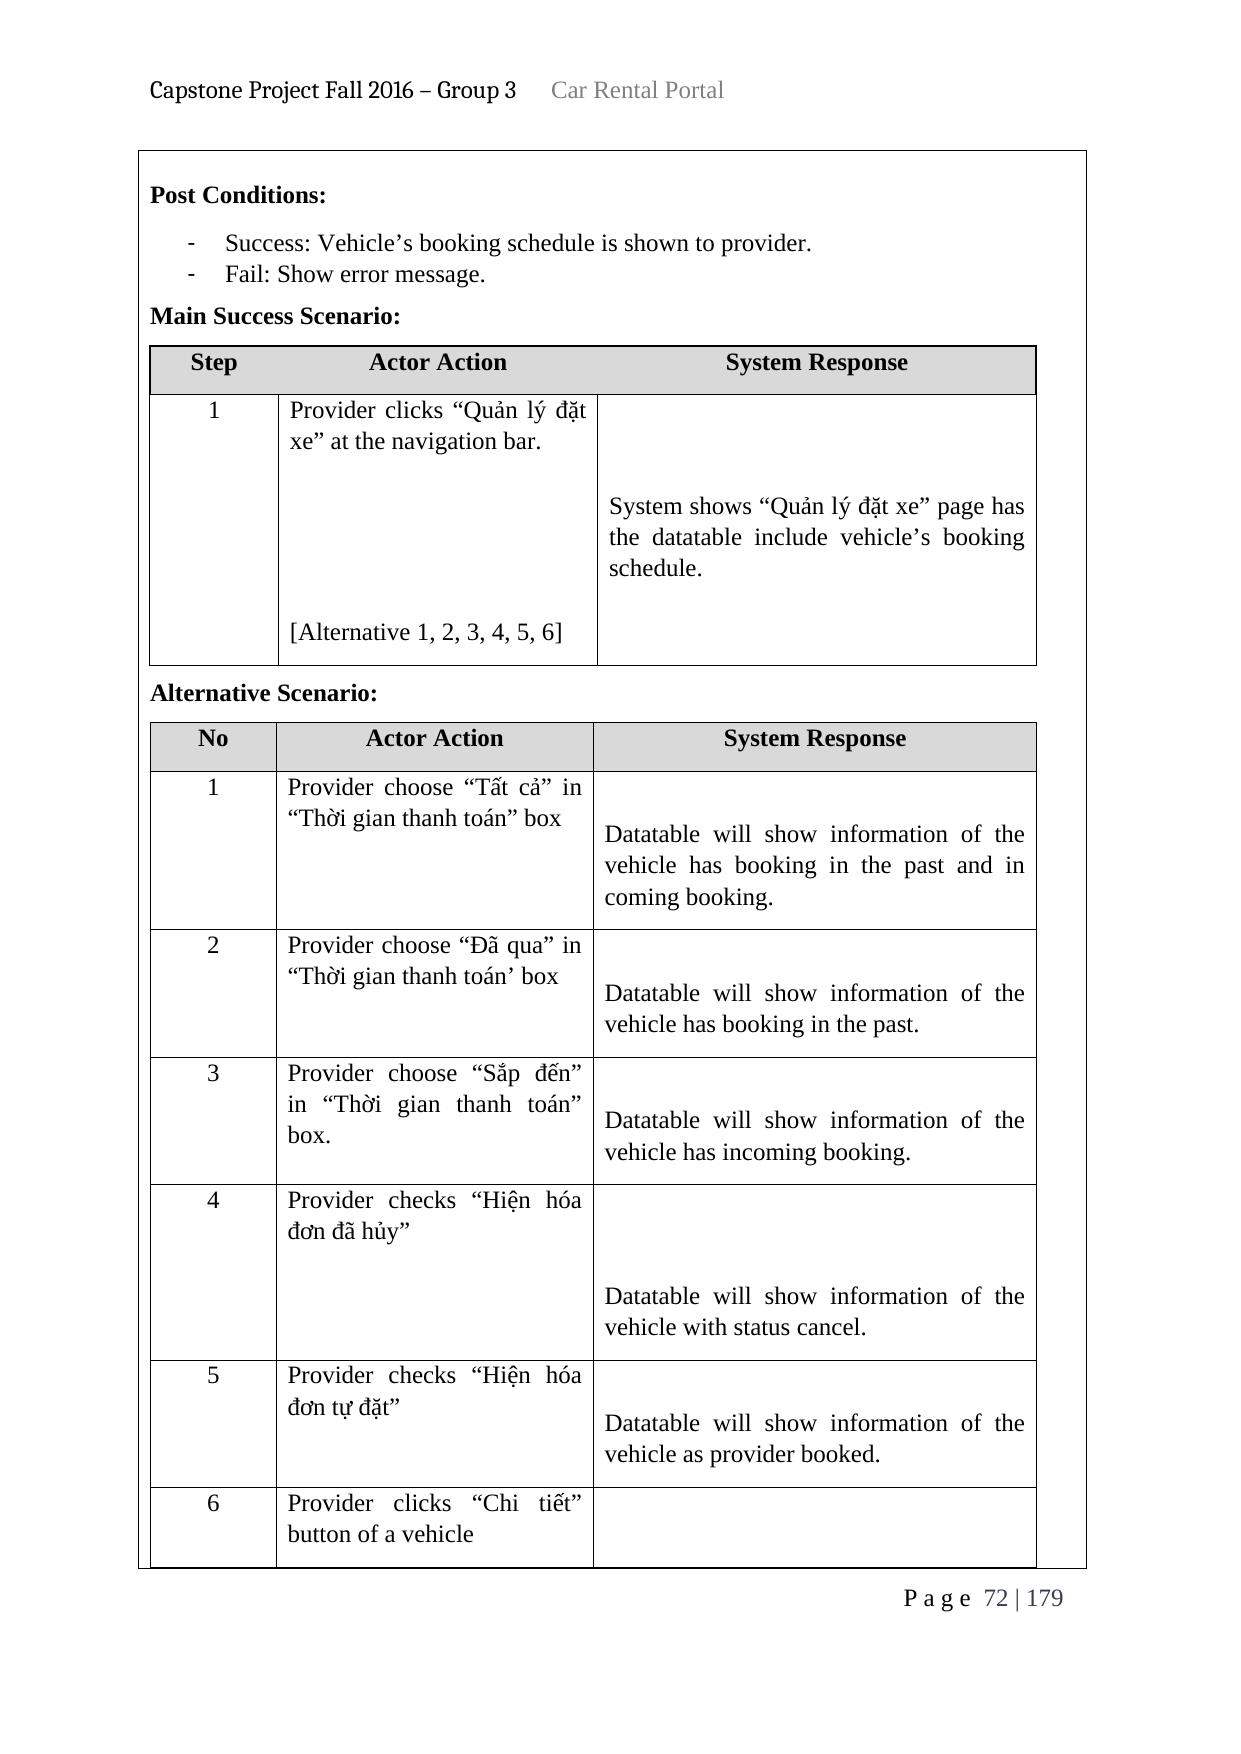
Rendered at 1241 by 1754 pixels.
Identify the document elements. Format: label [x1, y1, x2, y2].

table_cell [139, 151, 1086, 1568]
